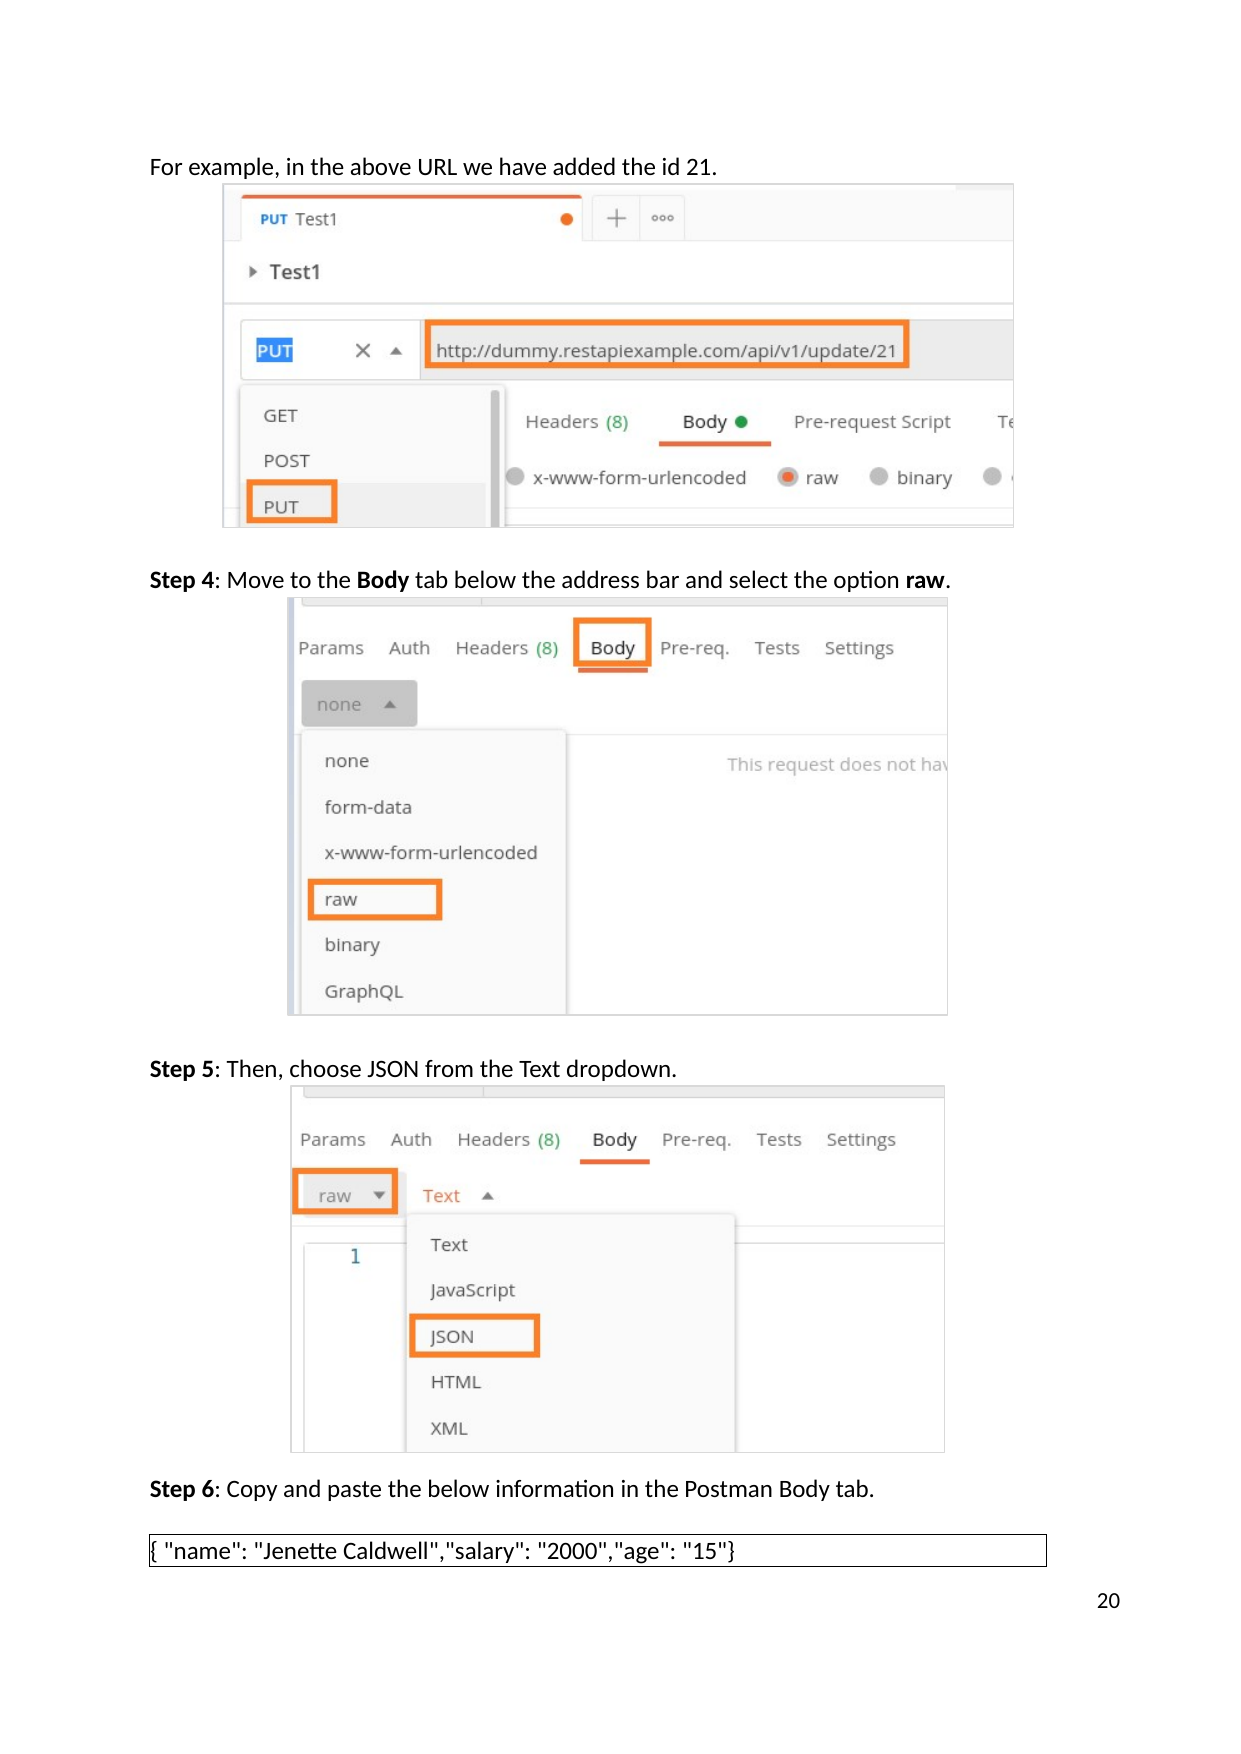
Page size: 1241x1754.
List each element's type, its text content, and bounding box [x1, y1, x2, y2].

text Step 6: Copy and paste the below information in the Postman Body tab. [149, 1473, 1090, 1504]
picture [292, 1087, 944, 1452]
picture [223, 185, 1013, 527]
text Step 5: Then, choose JSON from the Text dropdown. [149, 1053, 1090, 1083]
text { "name": "Jenette Caldwell","salary": "2000","age": "15"} [150, 1535, 1046, 1566]
picture [289, 598, 947, 1014]
text Step 4: Move to the Body tab below the address bar and select the option raw. [149, 564, 1090, 595]
text For example, in the above URL we have added the id 21. [150, 151, 1090, 181]
